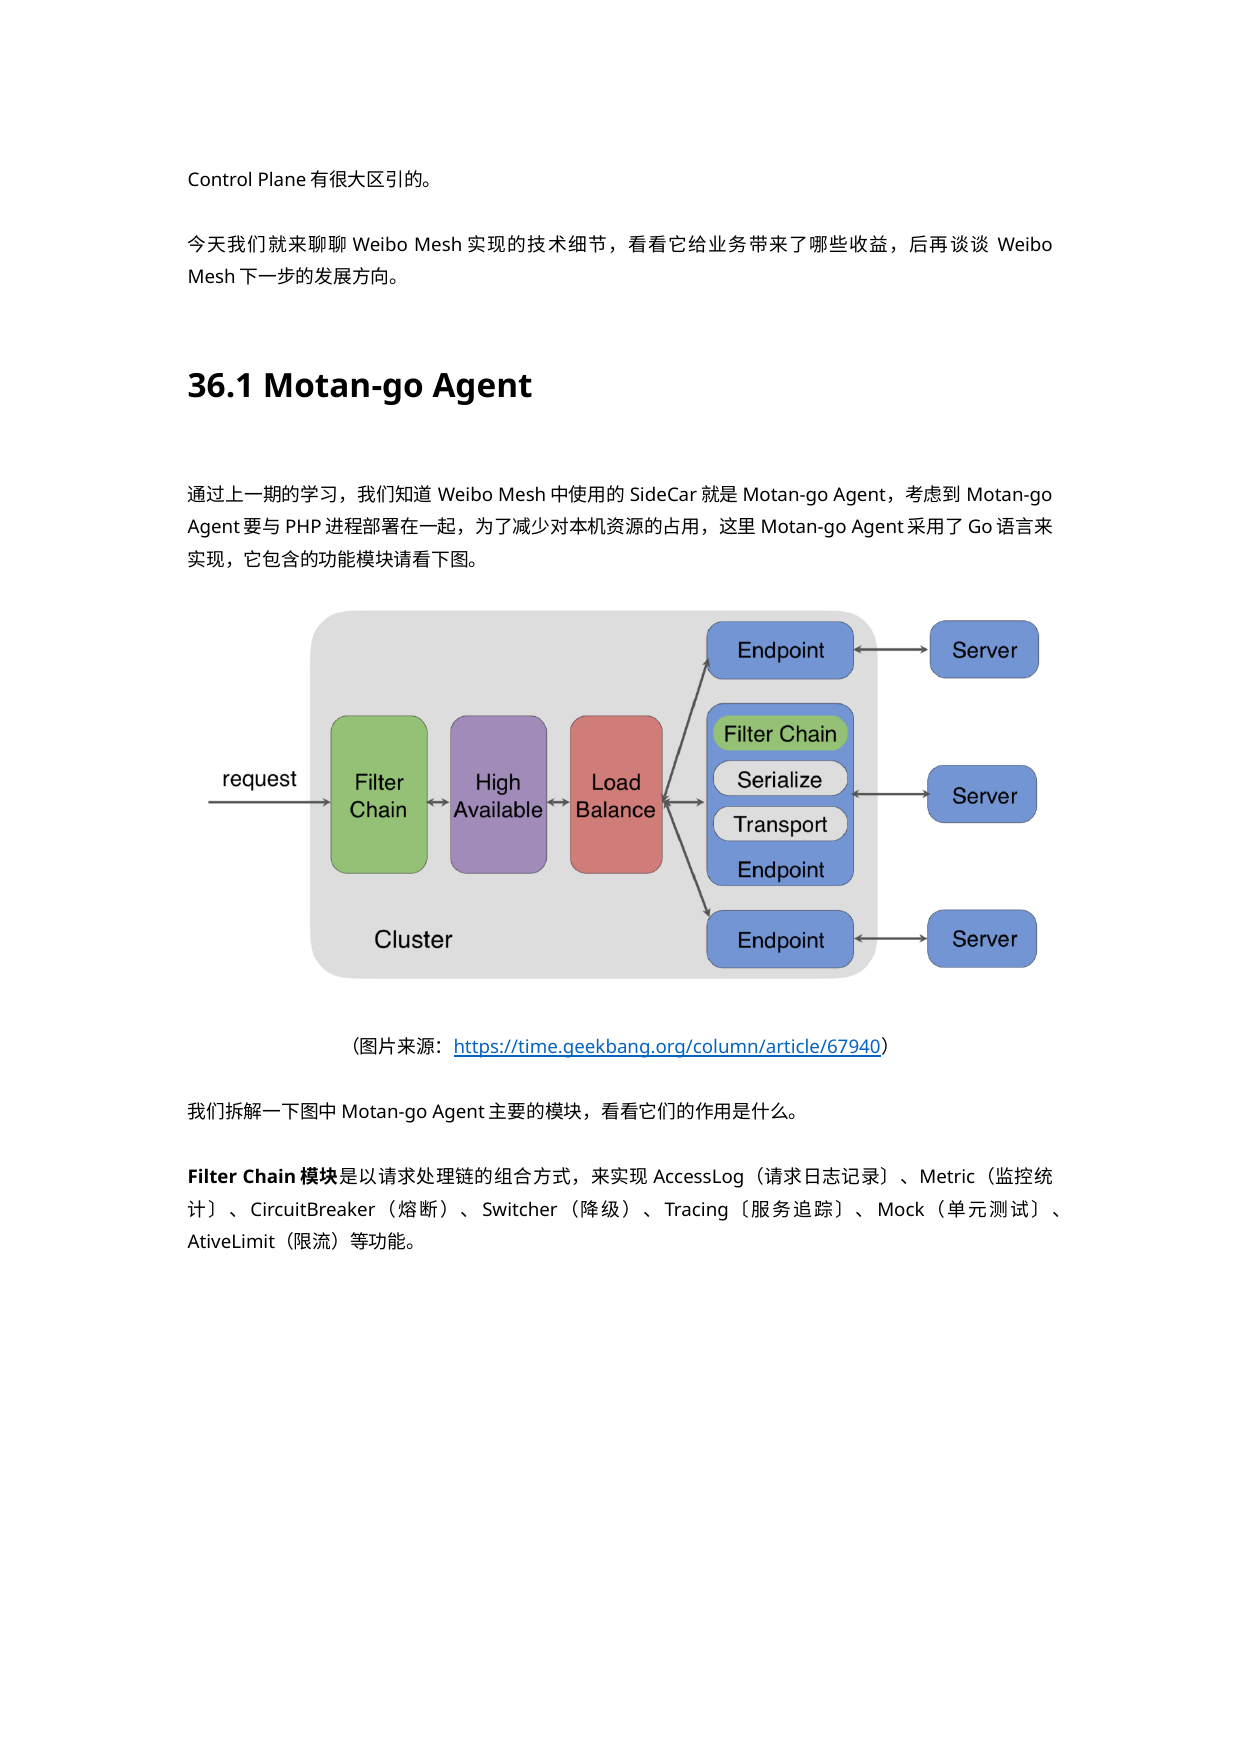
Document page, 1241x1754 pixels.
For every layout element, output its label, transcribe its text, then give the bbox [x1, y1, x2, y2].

picture [187, 574, 1053, 1008]
text 今天我们就来聊聊Weibo Mesh实现的技术细节，看看它给业务带来了哪些收益，后再谈谈 Weibo Mesh下一步的发展方向。 [187, 227, 1053, 292]
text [187, 162, 1053, 194]
text （图片来源：https://time.geekbang.org/column/article/67940） [187, 1029, 1053, 1062]
text Filter Chain模块是以请求处理链的组合方式，来实现AccessLog（请求日志记录〕、Metric（监控统计〕、CircuitBreaker（熔断）、Switcher（降级）、Tracing〔服务追踪〕、Mock（单元测试〕、AtiveLimit（限流）等功能。 [187, 1159, 1053, 1257]
text 通过上一期的学习，我们知道Weibo Mesh中使用的SideCar就是Motan-go Agent，考虑到 Motan-go Agent要与PHP进程部署在一起，为了减少对本机资源的占用，这里Motan-go Agent采用了Go语言来实现，它包含的功能模块请看下图。 [187, 477, 1053, 574]
subtitle 36.1 Motan-go Agent [187, 352, 1053, 417]
text 我们拆解一下图中Motan-go Agent主要的模块，看看它们的作用是什么。 [187, 1094, 1053, 1127]
